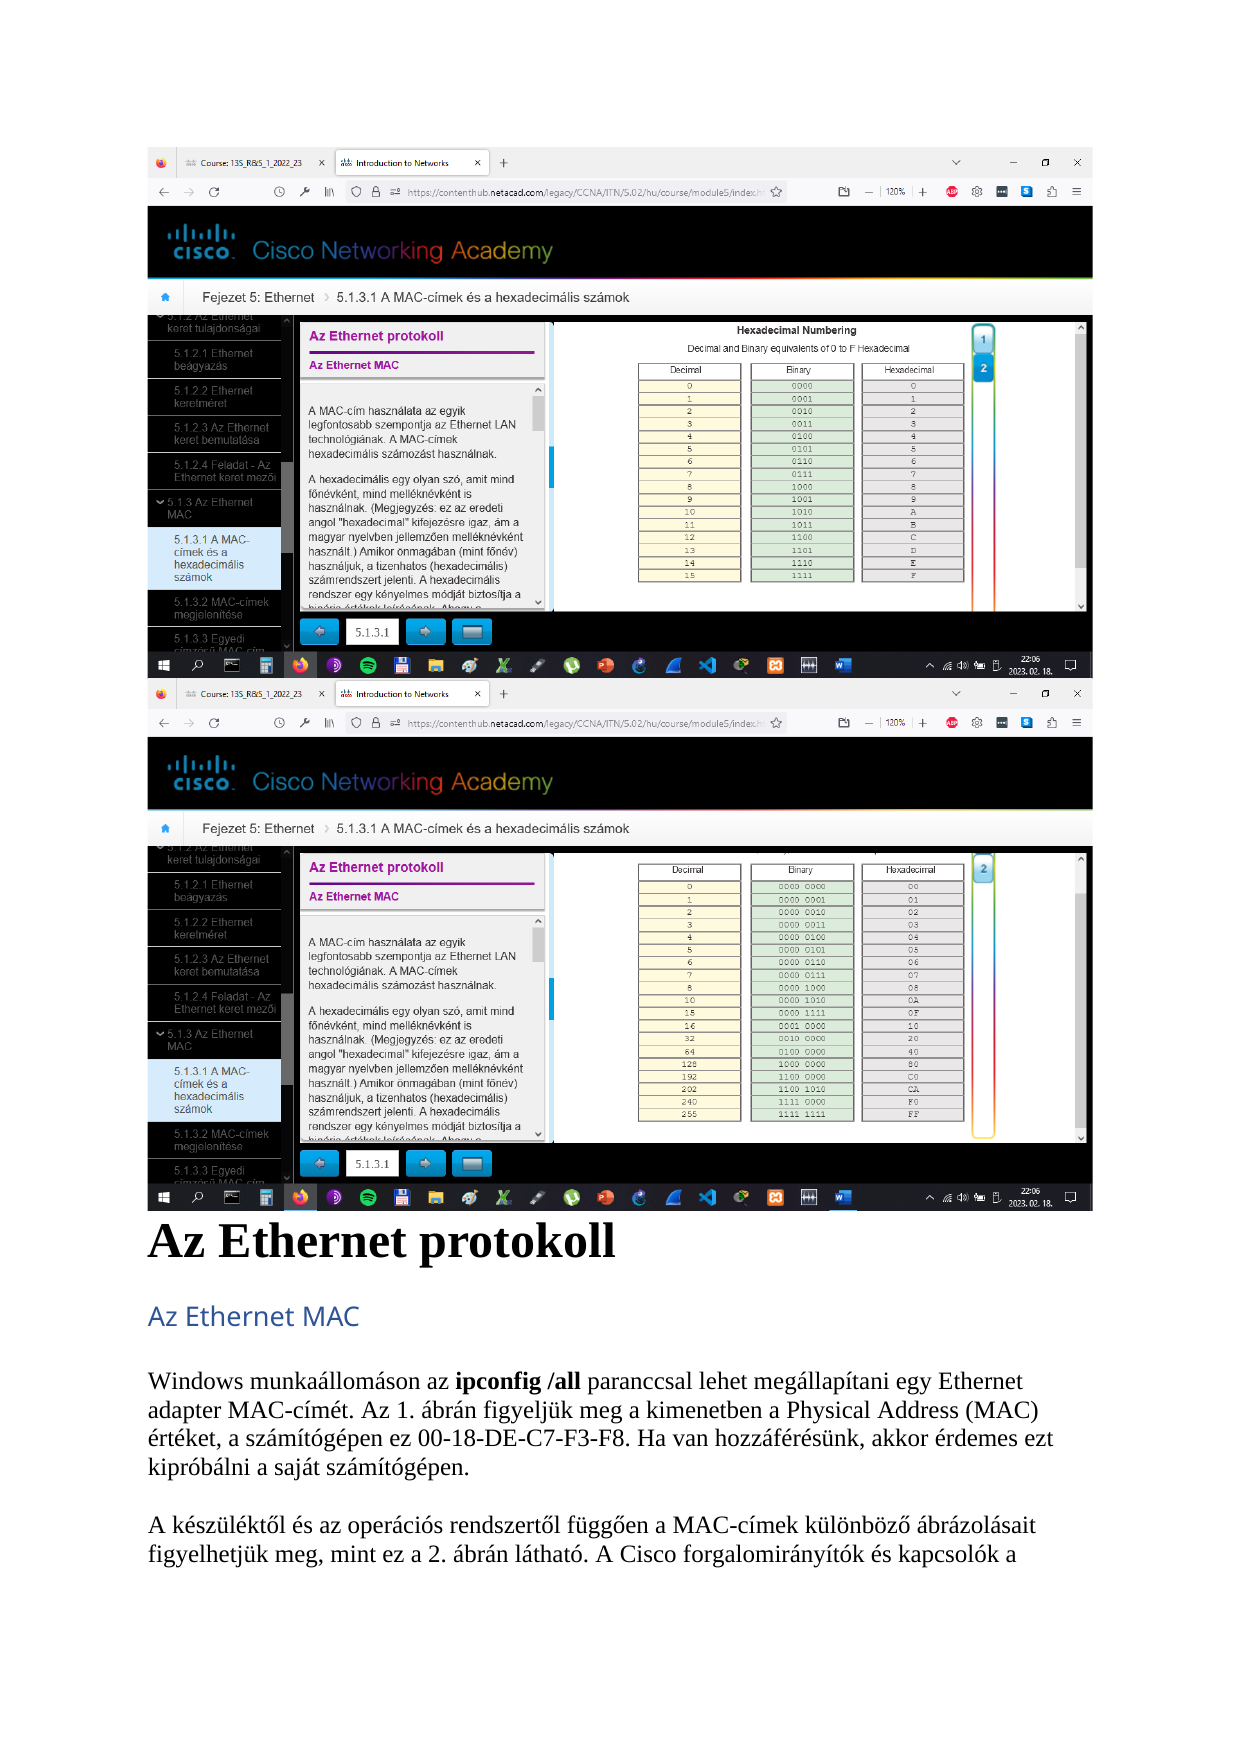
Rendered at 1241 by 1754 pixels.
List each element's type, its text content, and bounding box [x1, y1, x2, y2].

picture [147, 147, 1093, 1211]
subtitle Az Ethernet protokoll [148, 1211, 1093, 1268]
text Windows munkaállomáson az ipconfig /all paranccsal lehet megállapítani egy Ethernet adapter MAC-címét. Az 1. ábrán figyeljük meg a kimenetben a Physical Address (MAC) értéket, a számítógépen ez 00-18-DE-C7-F3-F8. Ha van hozzáférésünk, akkor érdemes ezt kipróbálni a saját számítógépen. [148, 1366, 1093, 1481]
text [148, 1510, 1093, 1568]
subtitle Az Ethernet MAC [148, 1297, 1093, 1334]
